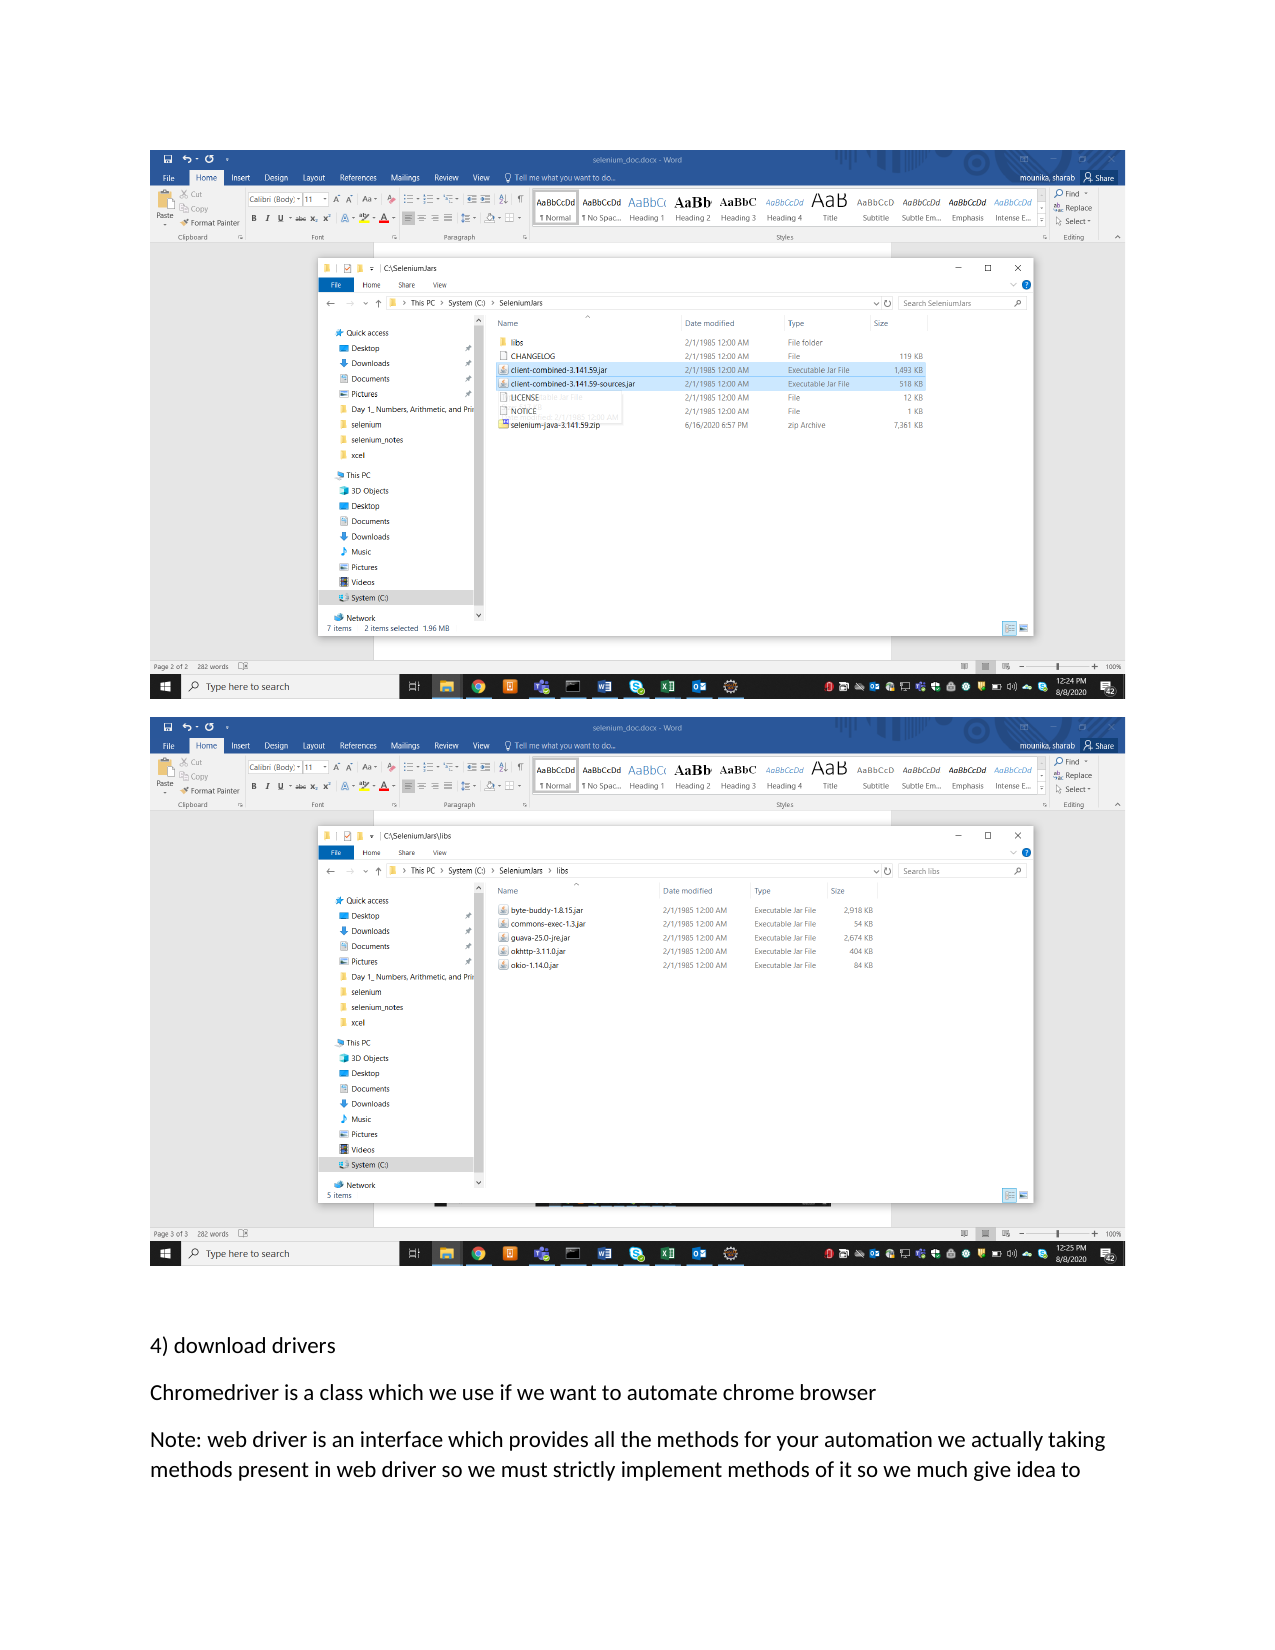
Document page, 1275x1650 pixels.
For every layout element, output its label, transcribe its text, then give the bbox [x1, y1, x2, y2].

picture [150, 717, 1125, 1266]
text Chromedriver is a class which we use if we want to automate chrome browser [150, 1378, 1125, 1406]
text 4) download drivers [150, 1331, 1125, 1359]
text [150, 1425, 1125, 1483]
picture [150, 150, 1125, 699]
